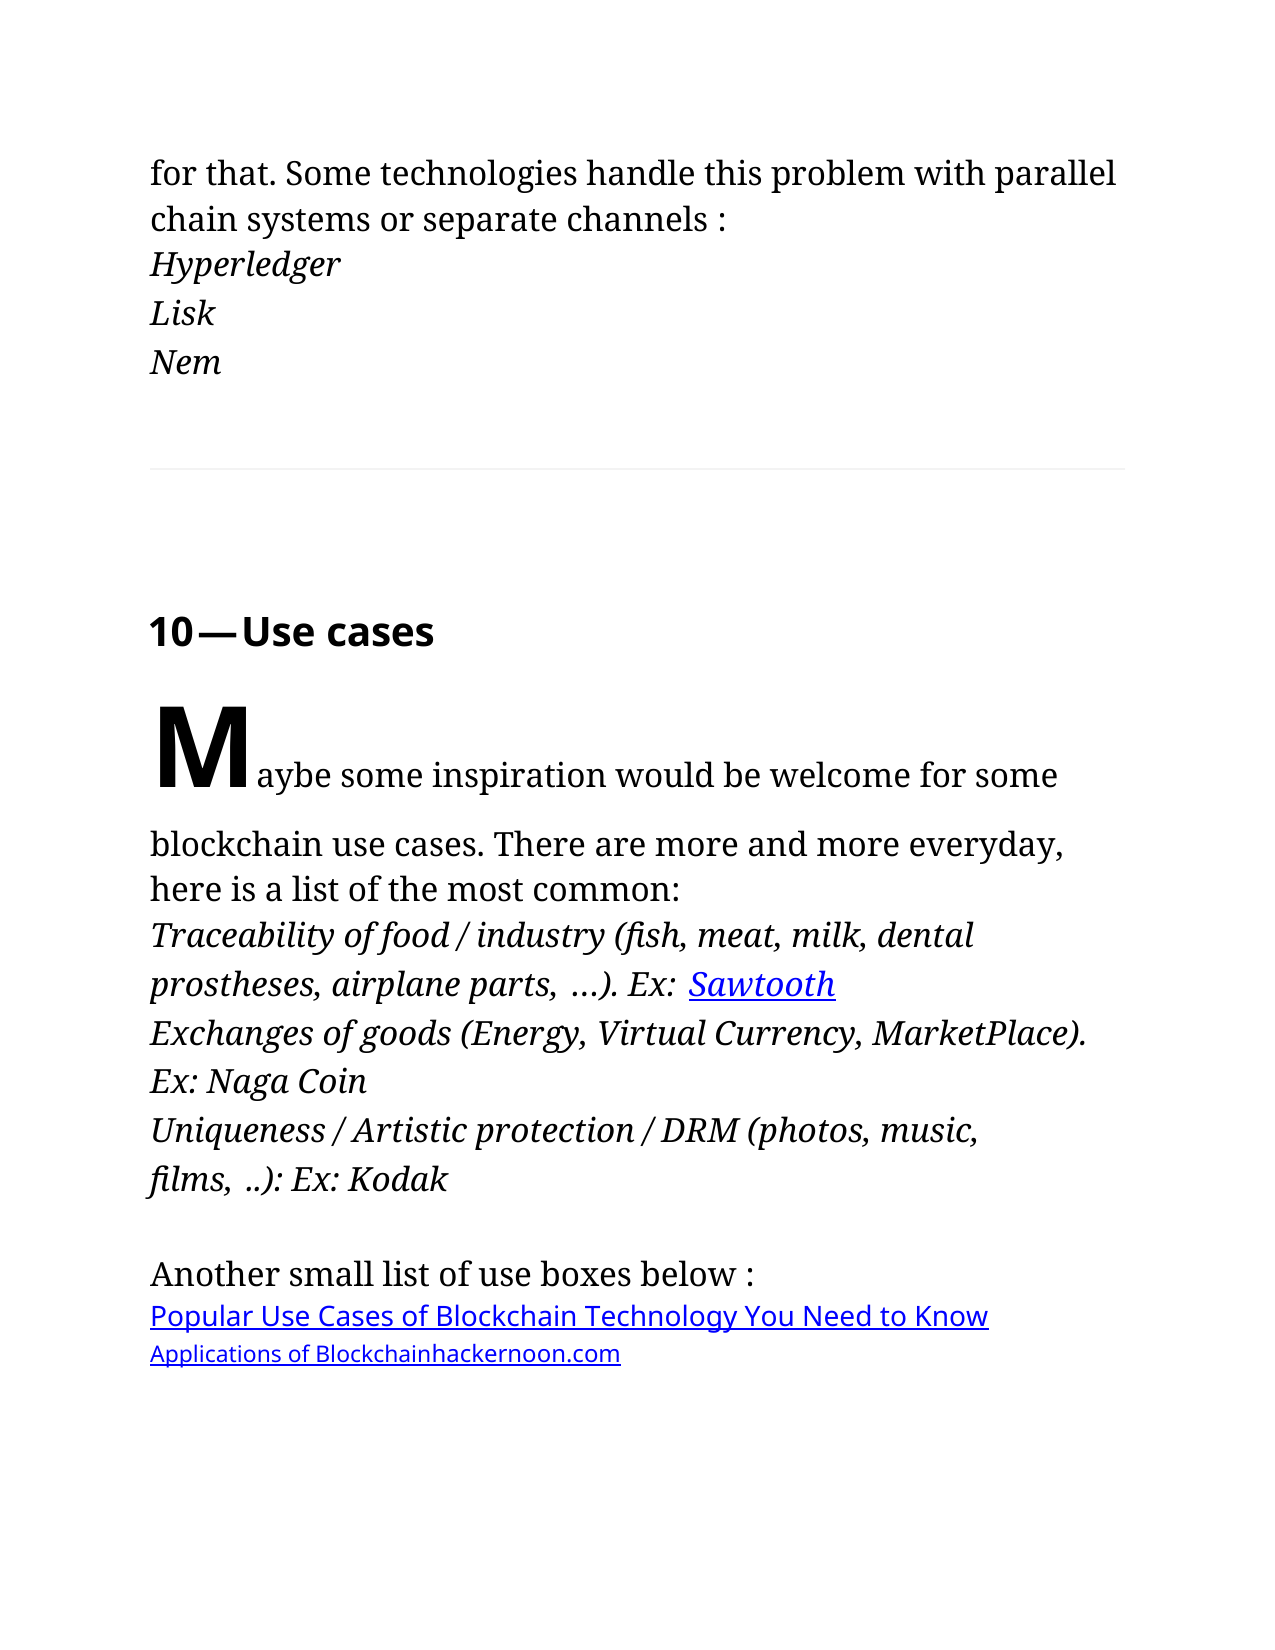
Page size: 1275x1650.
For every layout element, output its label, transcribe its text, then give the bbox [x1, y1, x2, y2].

text Traceability of food / industry (fish, meat, milk, dental prostheses, airplane parts, …). Ex: Sawtooth Exchanges of goods (Energy, Virtual Currency, MarketPlace). Ex: Naga Coin Uniqueness / Artistic protection / DRM (photos, music, films, ..): Ex: Kodak [150, 911, 1125, 1202]
text Popular Use Cases of Blockchain Technology You Need to Know Applications of Blockchainhackernoon.com [150, 1296, 1125, 1369]
text Another small list of use boxes below : [150, 1250, 1125, 1296]
subtitle 10 — Use cases [147, 603, 1125, 658]
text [150, 150, 1125, 241]
text Maybe some inspiration would be welcome for some blockchain use cases. There are more and more everyday, here is a list of the most common: [150, 667, 1125, 911]
text Hyperledger Lisk Nem [150, 241, 1125, 384]
